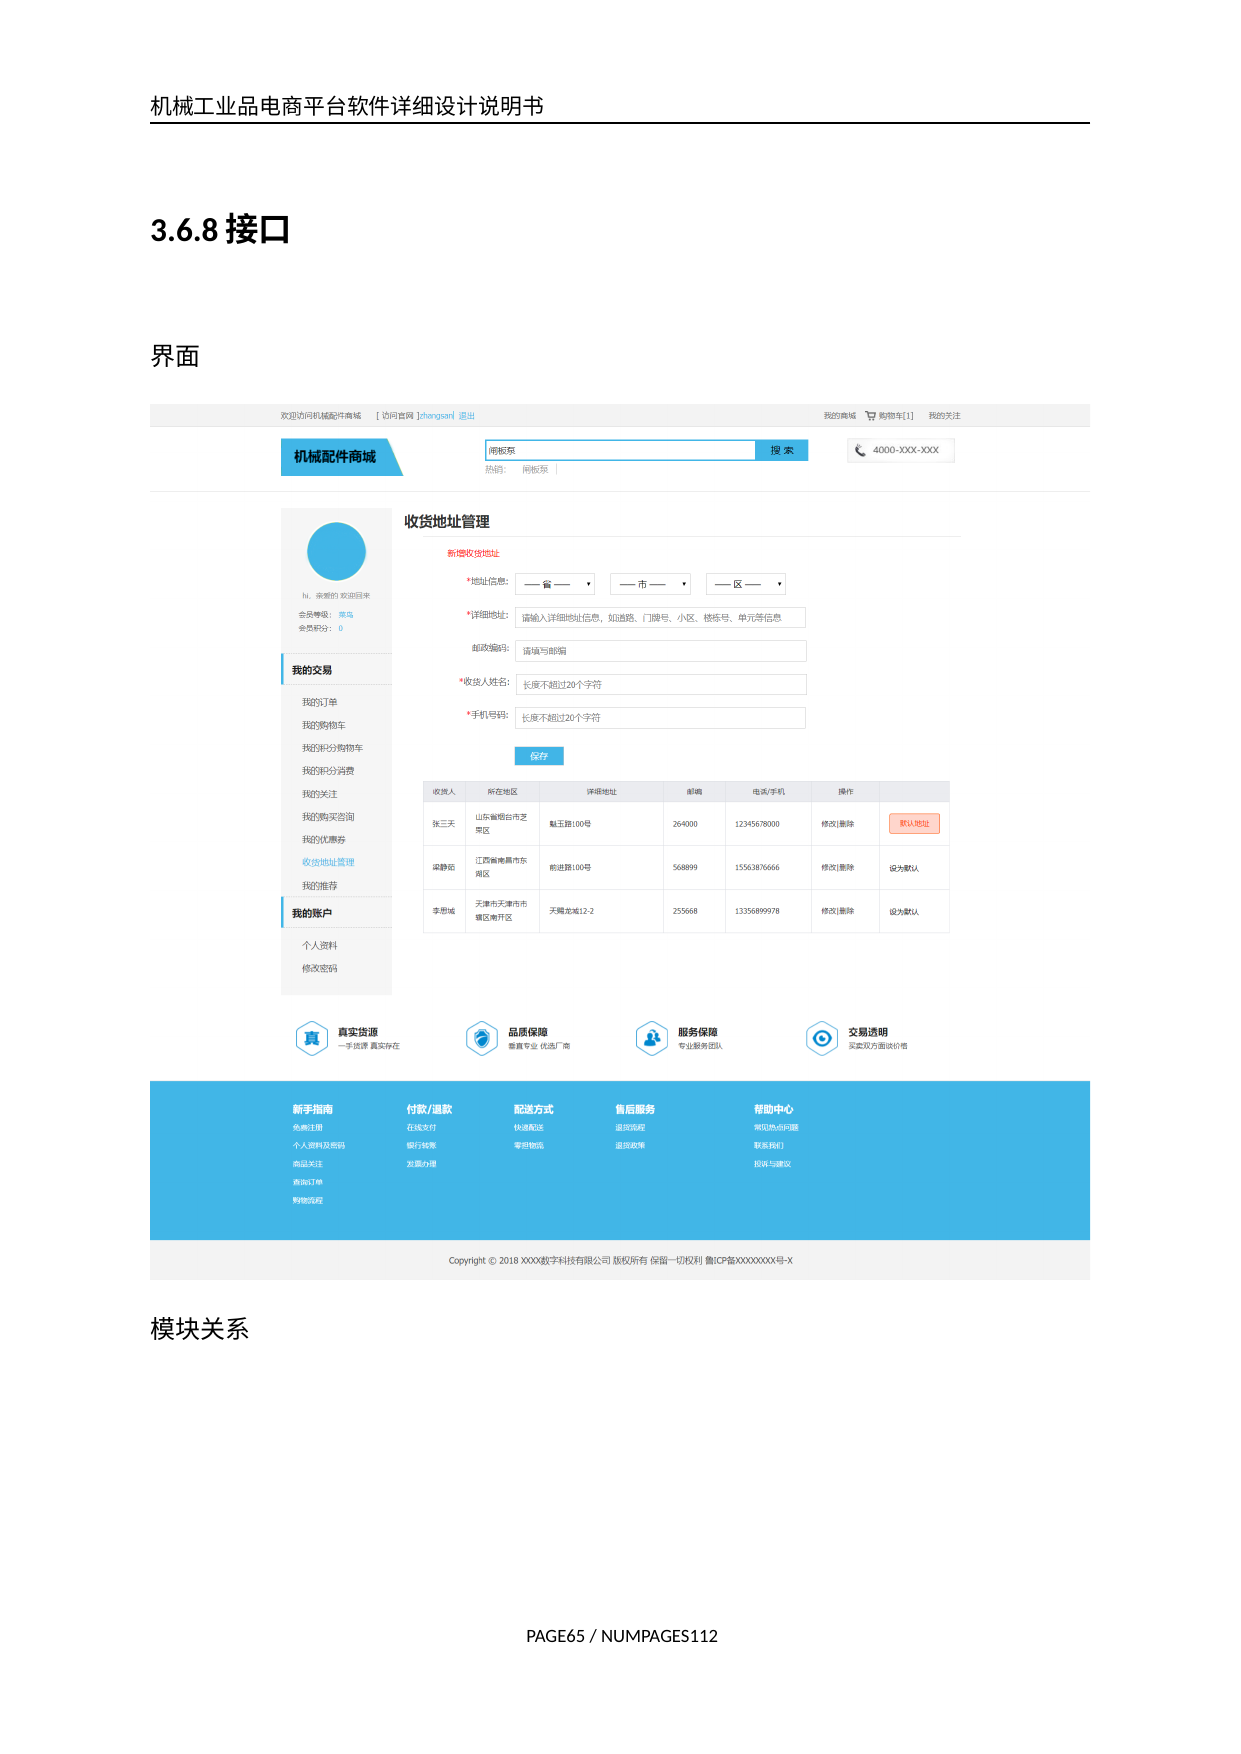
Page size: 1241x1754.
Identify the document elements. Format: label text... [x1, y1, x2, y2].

subtitle 接口 [150, 194, 1090, 259]
picture [150, 404, 1091, 1280]
text 模块关系 [150, 1296, 1090, 1361]
text 界面 [150, 322, 1090, 387]
